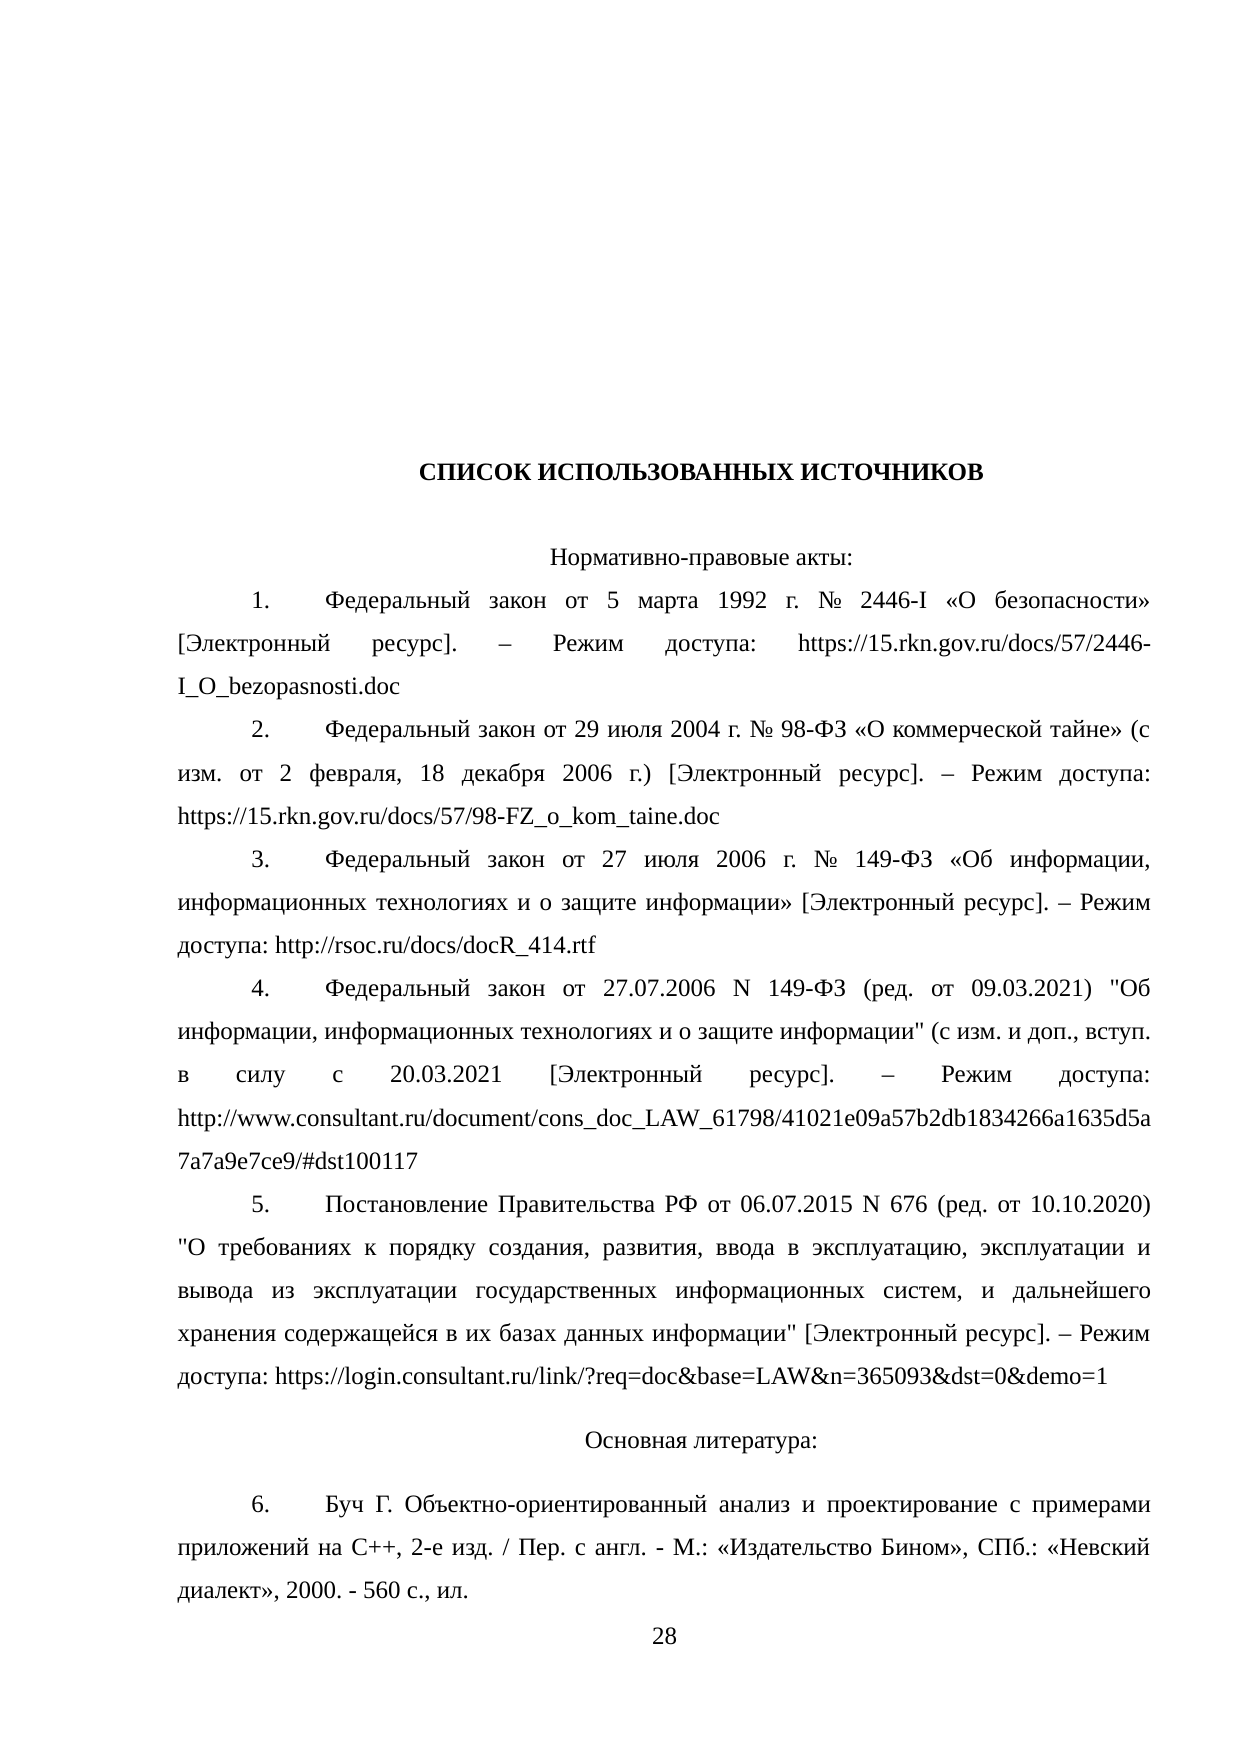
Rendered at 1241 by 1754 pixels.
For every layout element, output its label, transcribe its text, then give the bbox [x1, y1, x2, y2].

list Федеральный закон от 5 марта 1992 г. № 2446-I «О безопасности» [Электронный ресурс]. – Режим доступа: https://15.rkn.gov.ru/docs/57/2446-I_O_bezopasnosti.doc [177, 585, 1152, 700]
list Буч Г. Объектно-ориентированный анализ и проектирование с примерами приложений на С++, 2-е изд. / Пер. с англ. - М.: «Издательство Бином», СПб.: «Невский диалект», 2000. - 560 с., ил. [177, 1489, 1152, 1604]
text Основная литература: [177, 1425, 1152, 1454]
list Федеральный закон от 29 июля 2004 г. № 98-ФЗ «О коммерческой тайне» (с изм. от 2 февраля, 18 декабря 2006 г.) [Электронный ресурс]. – Режим доступа: https://15.rkn.gov.ru/docs/57/98-FZ_o_kom_taine.doc [177, 714, 1152, 829]
list Федеральный закон от 27 июля 2006 г. № 149-ФЗ «Об информации, информационных технологиях и о защите информации» [Электронный ресурс]. – Режим доступа: http://rsoc.ru/docs/docR_414.rtf [177, 844, 1152, 959]
text Нормативно-правовые акты: [177, 542, 1152, 571]
list Постановление Правительства РФ от 06.07.2015 N 676 (ред. от 10.10.2020) "О требованиях к порядку создания, развития, ввода в эксплуатацию, эксплуатации и вывода из эксплуатации государственных информационных систем, и дальнейшего хранения содержащейся в их базах данных информации" [Электронный ресурс]. – Режим доступа: https://login.consultant.ru/link/?req=doc&base=LAW&n=365093&dst=0&demo=1 [177, 1189, 1152, 1390]
list Федеральный закон от 27.07.2006 N 149-ФЗ (ред. от 09.03.2021) "Об информации, информационных технологиях и о защите информации" (с изм. и доп., вступ. в силу с 20.03.2021 [Электронный ресурс]. – Режим доступа: http://www.consultant.ru/document/cons_doc_LAW_61798/41021e09a57b2db1834266a1635d5a7a7a9e7ce9/#dst100117 [177, 973, 1152, 1174]
text СПИСОК ИСПОЛЬЗОВАННЫХ ИСТОЧНИКОВ [177, 457, 1152, 486]
